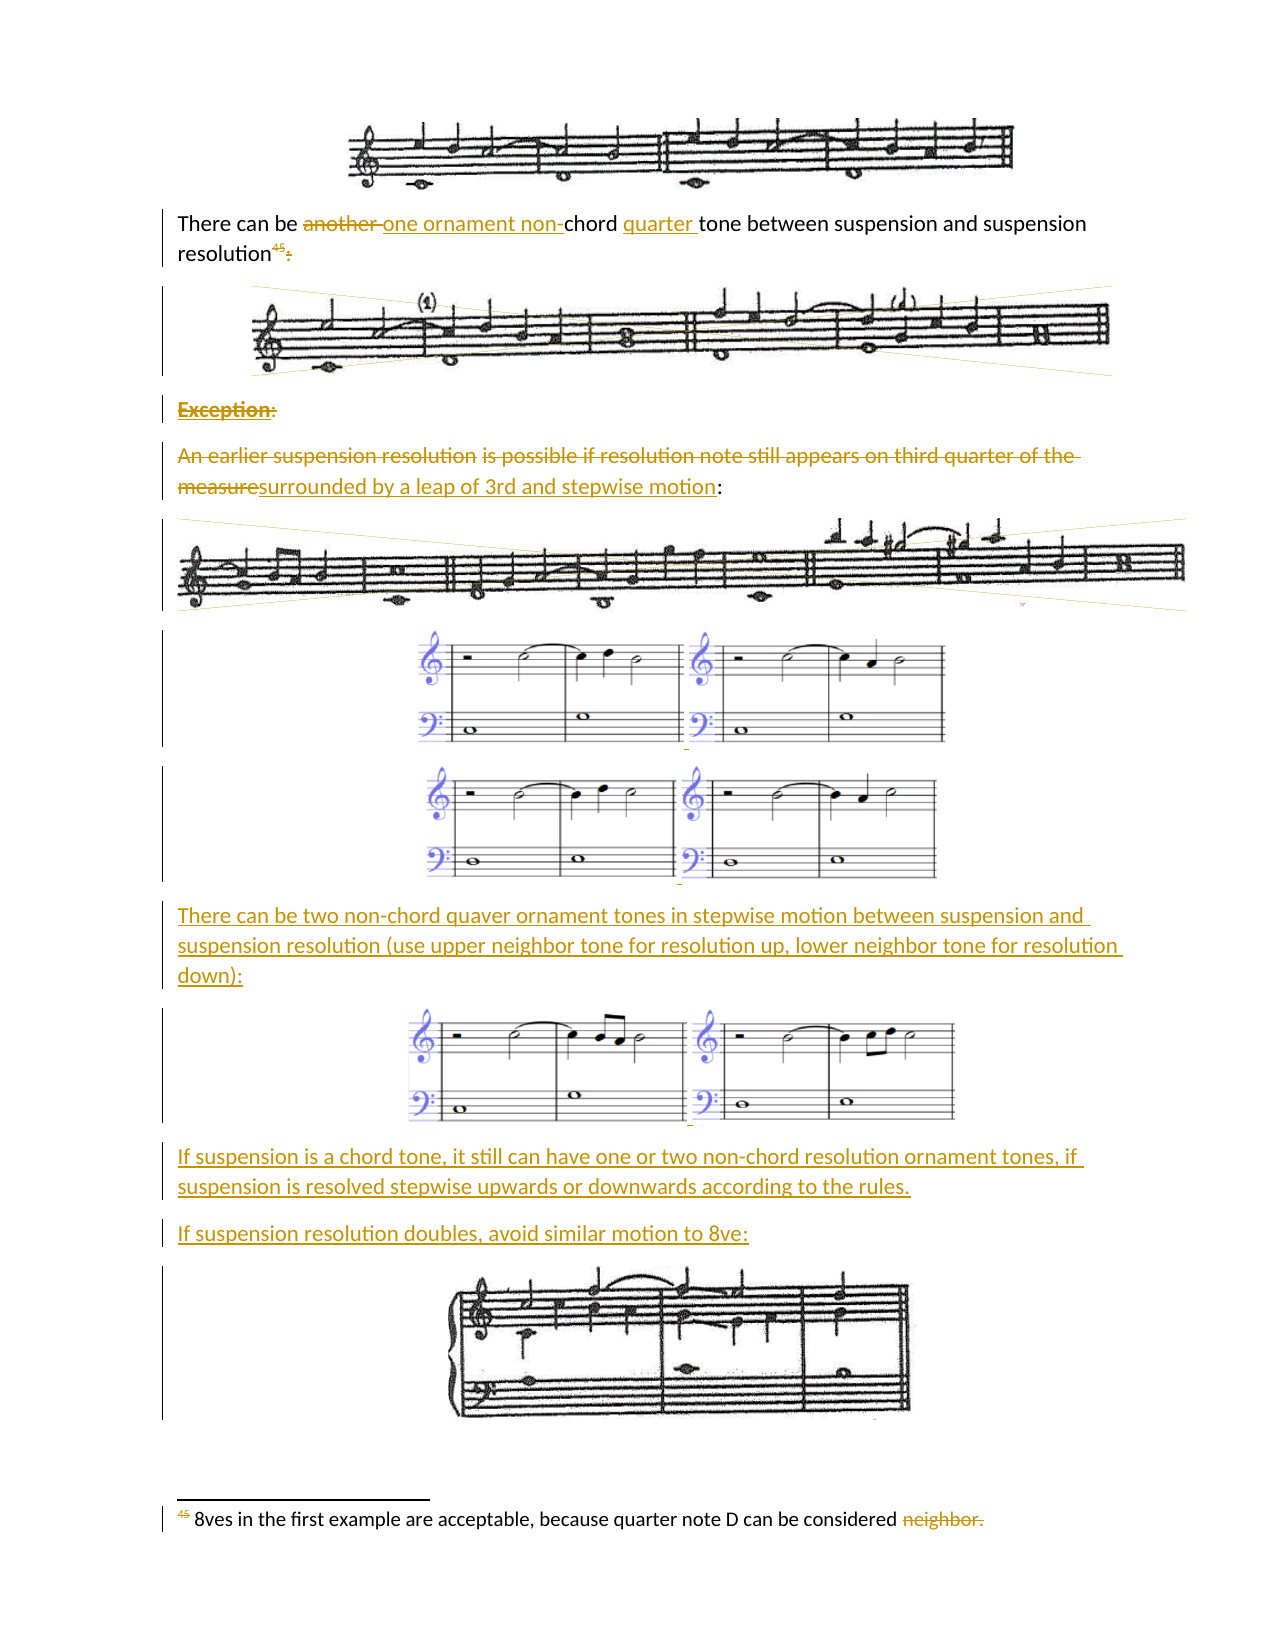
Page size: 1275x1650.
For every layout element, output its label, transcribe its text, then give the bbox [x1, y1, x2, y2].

picture [251, 287, 671, 375]
picture [182, 518, 1182, 564]
picture [418, 630, 684, 747]
picture [262, 286, 1101, 330]
picture [448, 1266, 916, 1420]
picture [692, 1008, 955, 1124]
picture [426, 766, 677, 882]
picture [261, 332, 1102, 376]
picture [179, 566, 1184, 612]
text There can be chord tone between suspension and suspension resolution [177, 209, 1186, 267]
text : [177, 442, 1186, 500]
picture [693, 519, 1187, 610]
picture [681, 765, 937, 882]
picture [346, 118, 1018, 191]
picture [689, 630, 946, 747]
picture [408, 1008, 688, 1124]
picture [692, 287, 1112, 375]
picture [177, 519, 670, 610]
